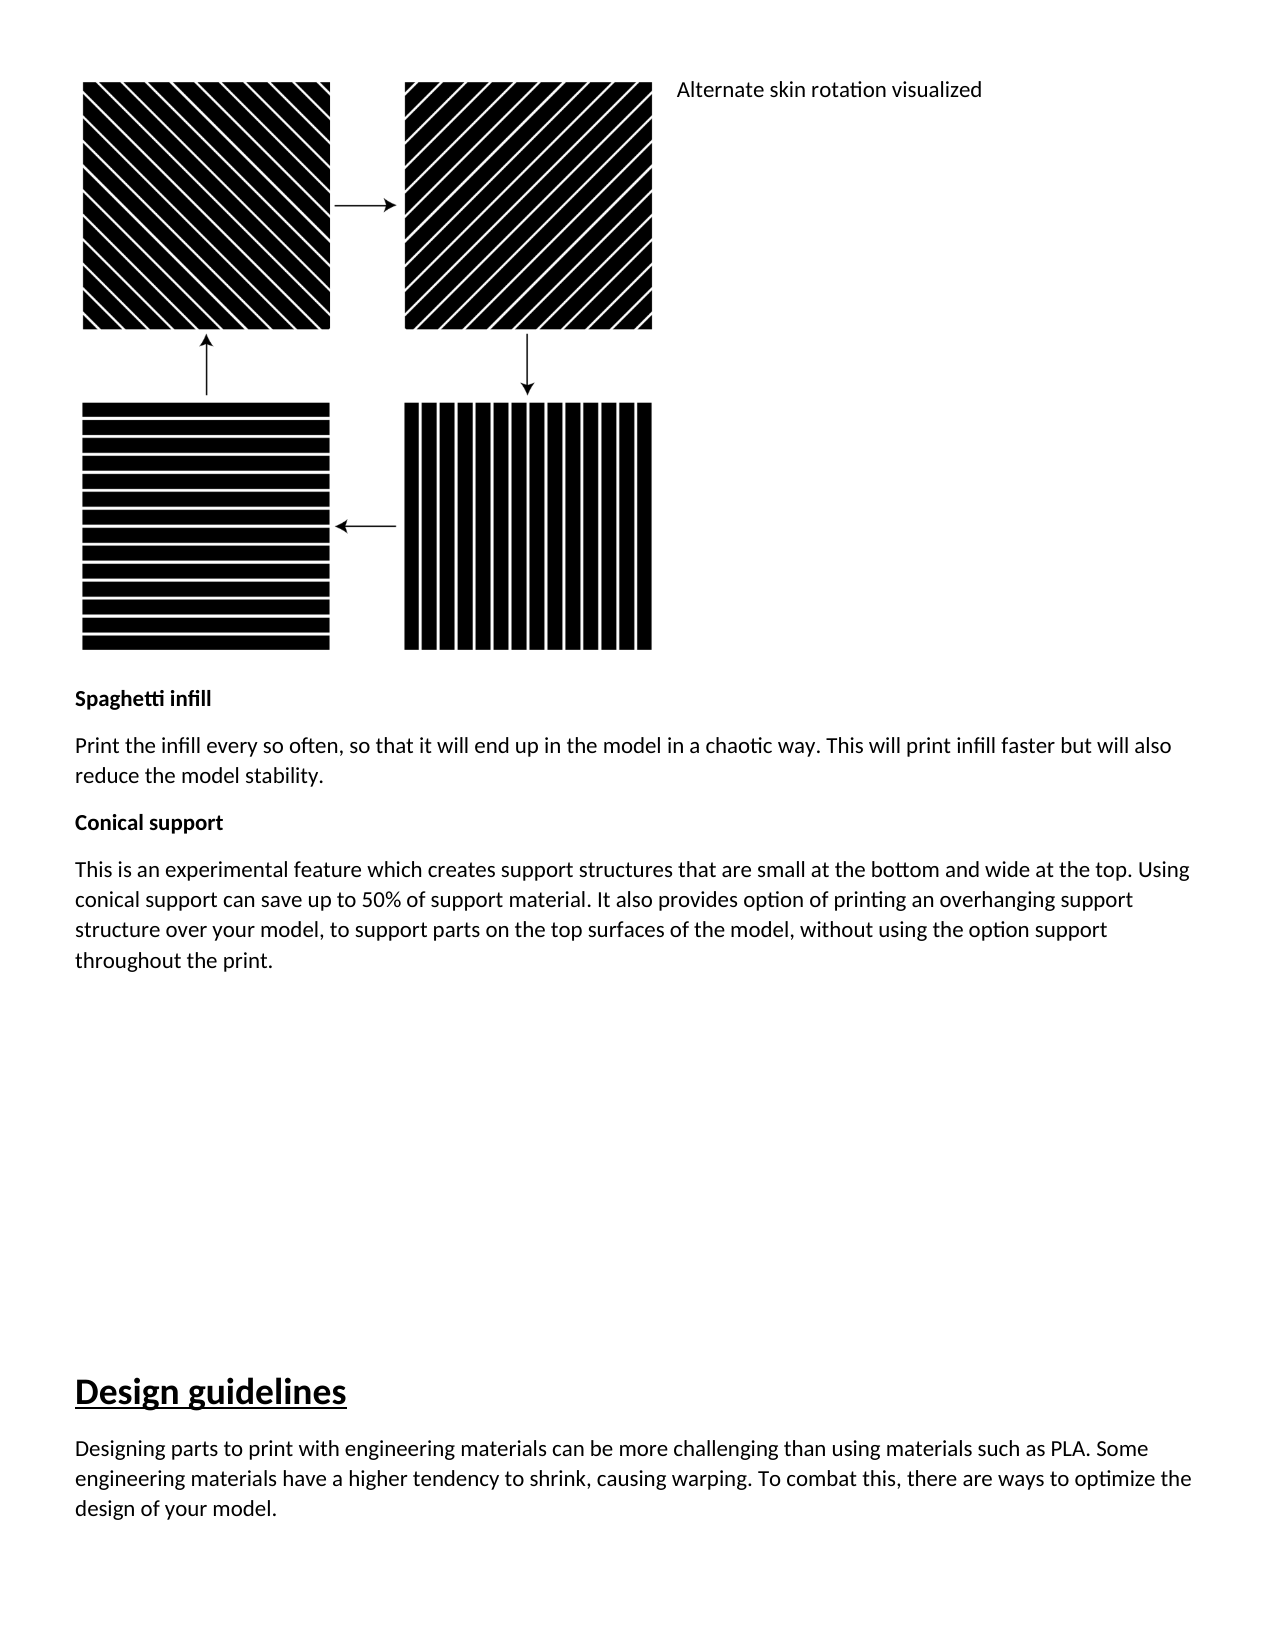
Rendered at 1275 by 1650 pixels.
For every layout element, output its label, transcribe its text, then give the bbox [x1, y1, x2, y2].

text Designing parts to print with engineering materials can be more challenging than using materials such as PLA. Some engineering materials have a higher tendency to shrink, causing warping. To combat this, there are ways to optimize the design of your model. [75, 1434, 1200, 1522]
text Spaghetti infill [75, 684, 1200, 712]
picture [75, 75, 658, 658]
text Design guidelines [75, 1368, 1200, 1413]
text Conical support [75, 808, 1200, 836]
text This is an experimental feature which creates support structures that are small at the bottom and wide at the top. Using conical support can save up to 50% of support material. It also provides option of printing an overhanging support structure over your model, to support parts on the top surfaces of the model, without using the option support throughout the print. [75, 855, 1200, 974]
text Alternate skin rotation visualized [658, 75, 1200, 103]
text Print the infill every so often, so that it will end up in the model in a chaotic way. This will print infill faster but will also reduce the model stability. [75, 731, 1200, 789]
